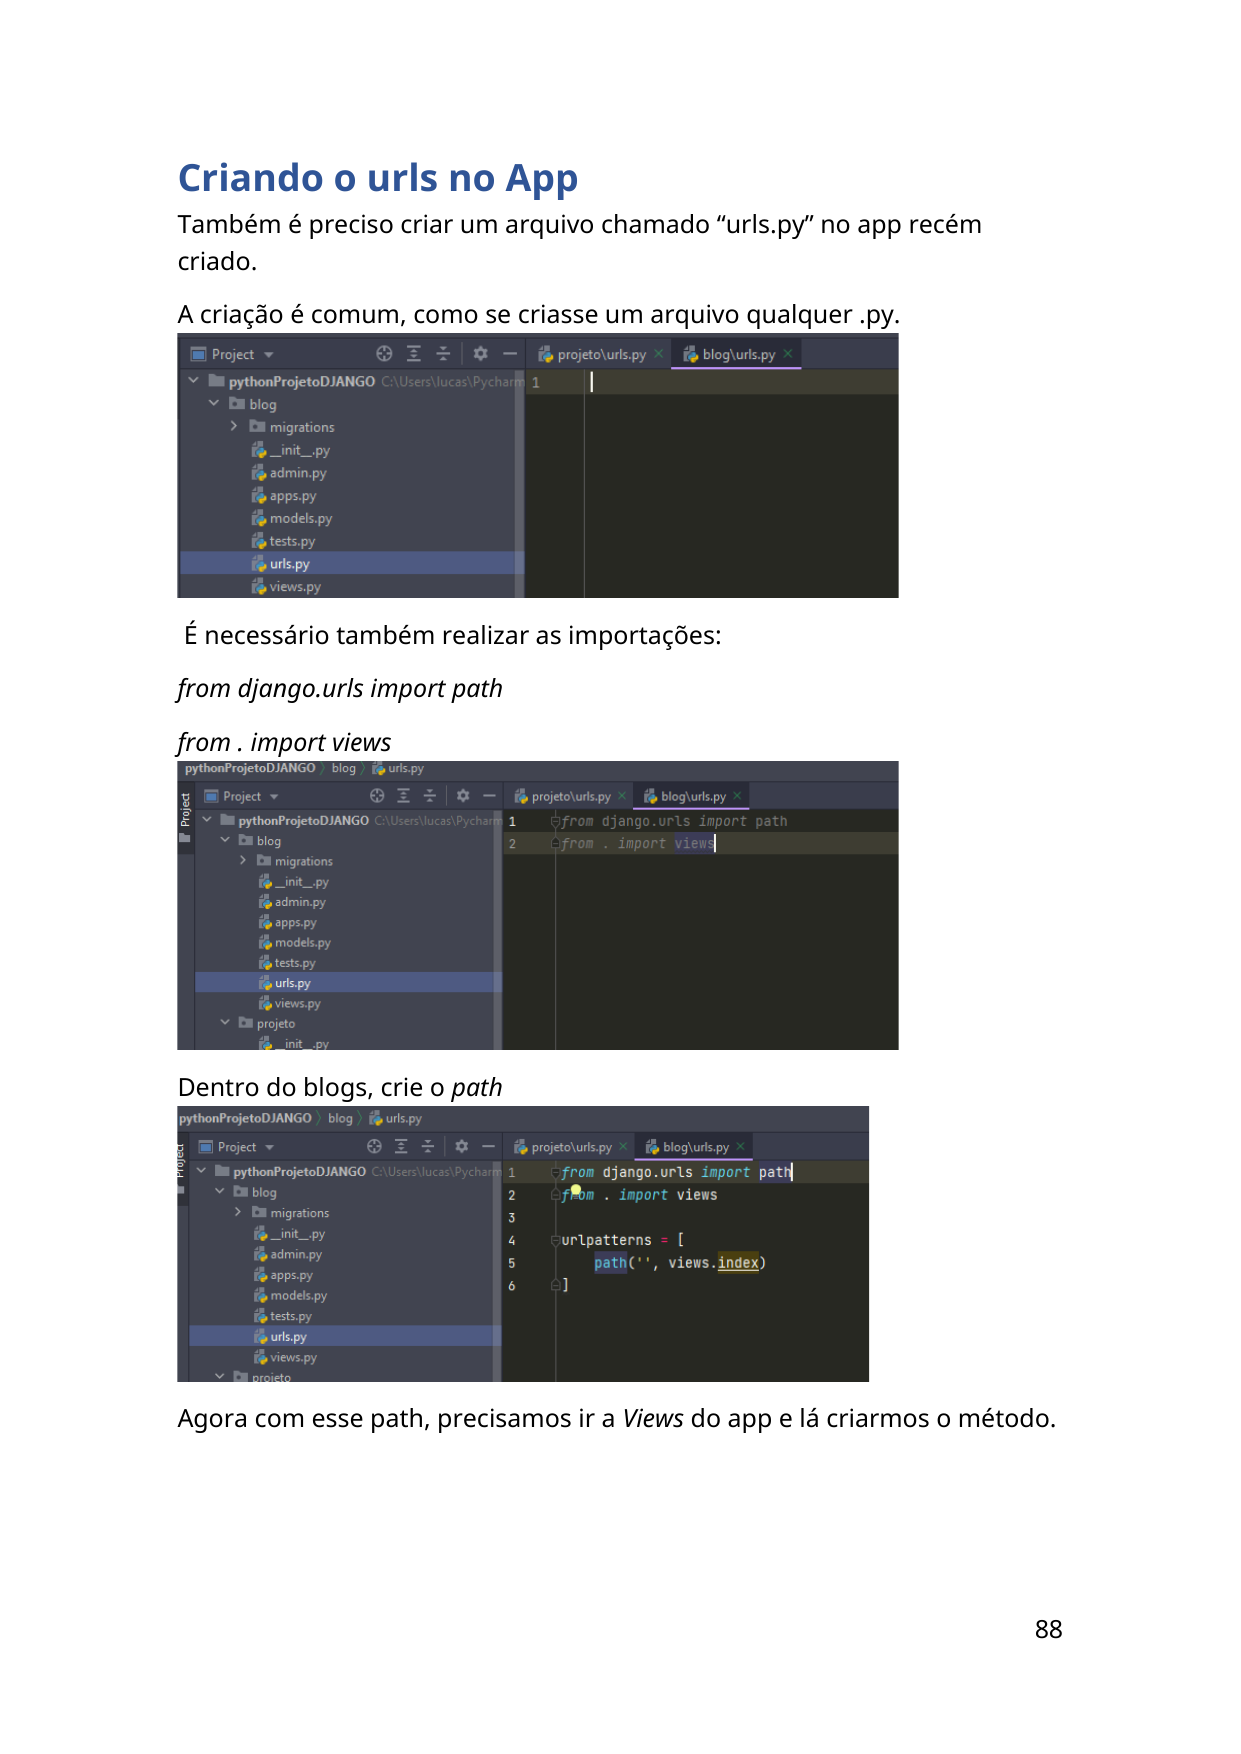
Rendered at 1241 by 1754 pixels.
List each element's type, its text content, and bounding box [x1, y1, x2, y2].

text Agora com esse path, precisamos ir a Views do app e lá criarmos o método. [177, 1401, 1063, 1435]
subtitle Criando o urls no App [177, 152, 1063, 203]
text from django.urls import path [177, 671, 1063, 705]
text É necessário também realizar as importações: [177, 617, 1063, 651]
picture [177, 333, 899, 598]
text Também é preciso criar um arquivo chamado “urls.py” no app recém criado. [177, 207, 1063, 278]
picture [177, 761, 899, 1050]
picture [177, 1106, 870, 1382]
